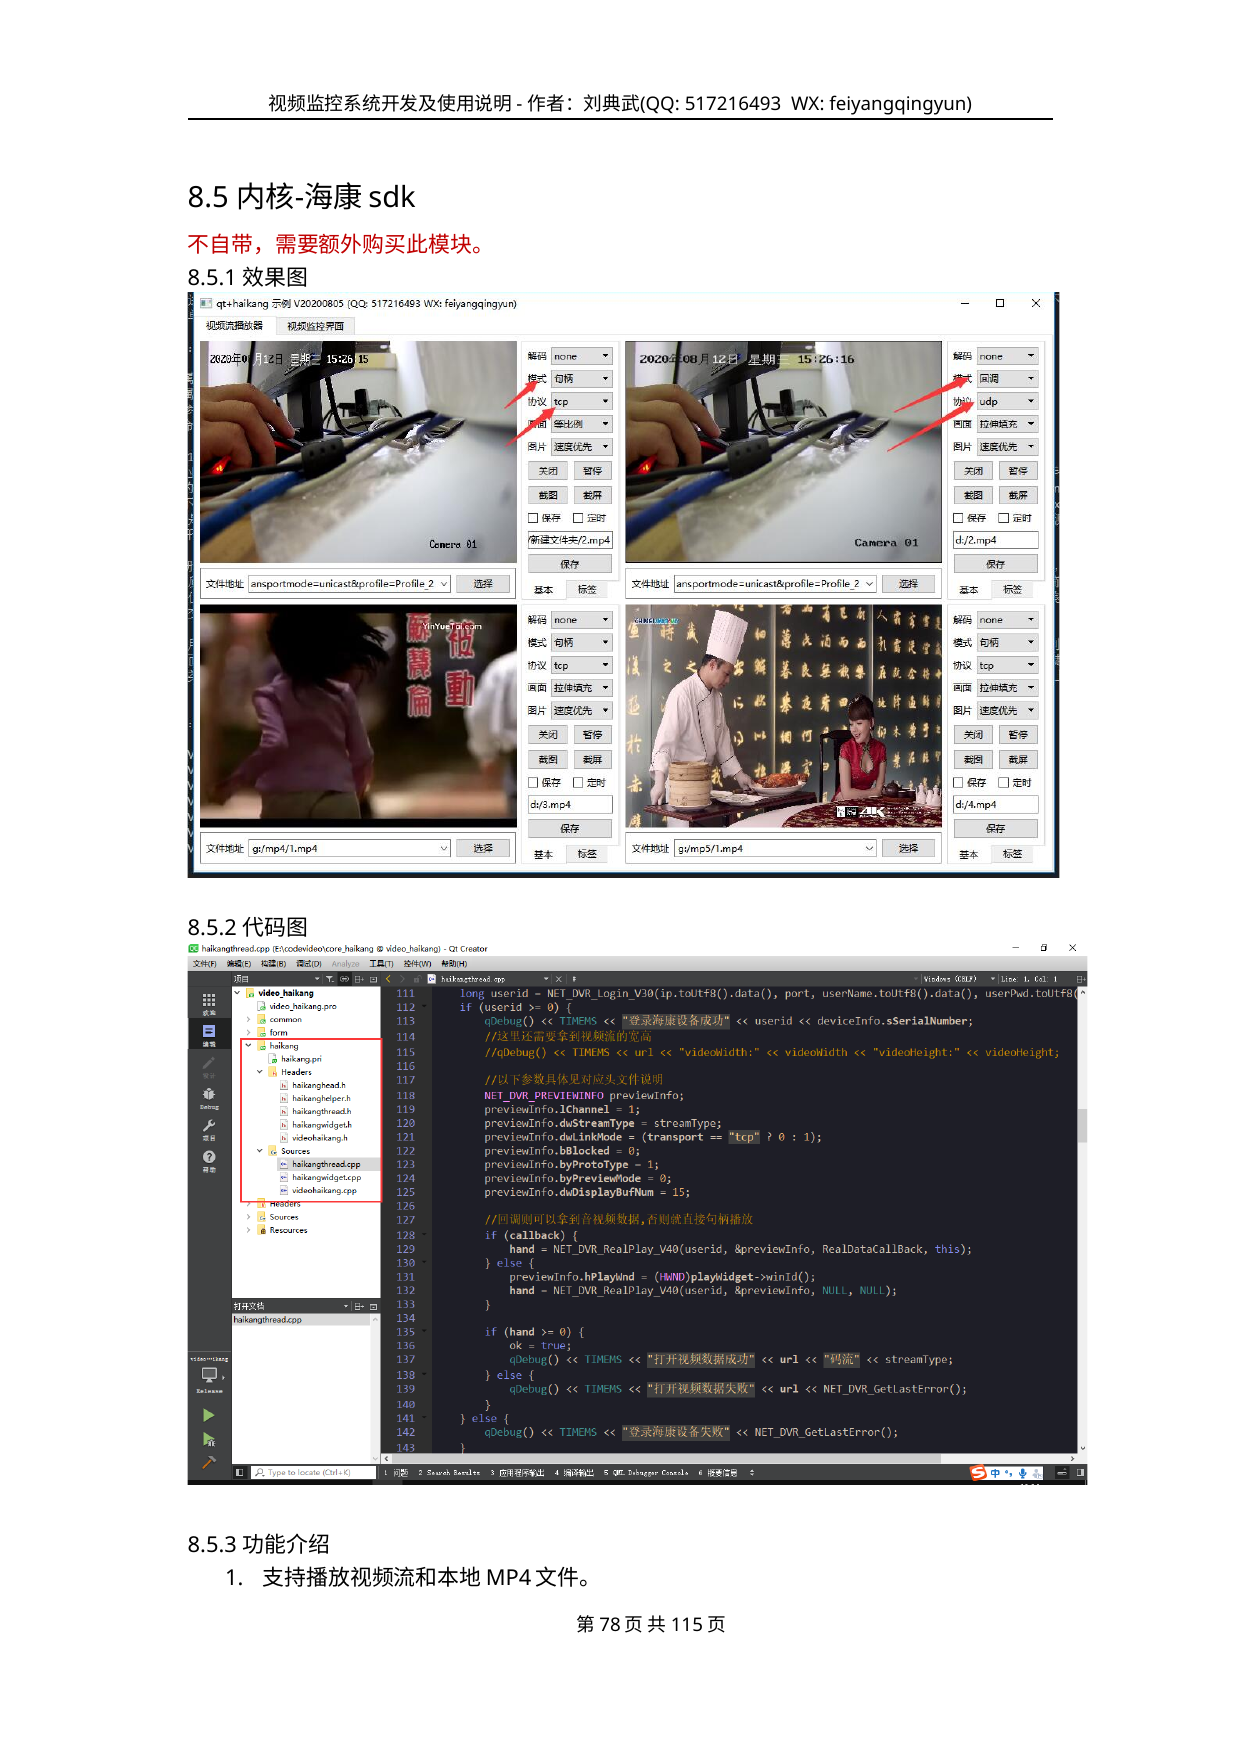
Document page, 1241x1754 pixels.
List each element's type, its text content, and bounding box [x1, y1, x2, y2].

text 8.5.1 效果图 [187, 259, 1053, 292]
text 不自带，需要额外购买此模块。 [187, 227, 1053, 259]
text 8.5 内核-海康sdk [187, 162, 1053, 227]
picture [187, 942, 1088, 1485]
list 支持播放视频流和本地MP4文件。 [225, 1559, 1053, 1592]
text 8.5.2 代码图 [187, 909, 1053, 942]
picture [187, 292, 1060, 878]
text 8.5.3 功能介绍 [187, 1527, 1053, 1559]
